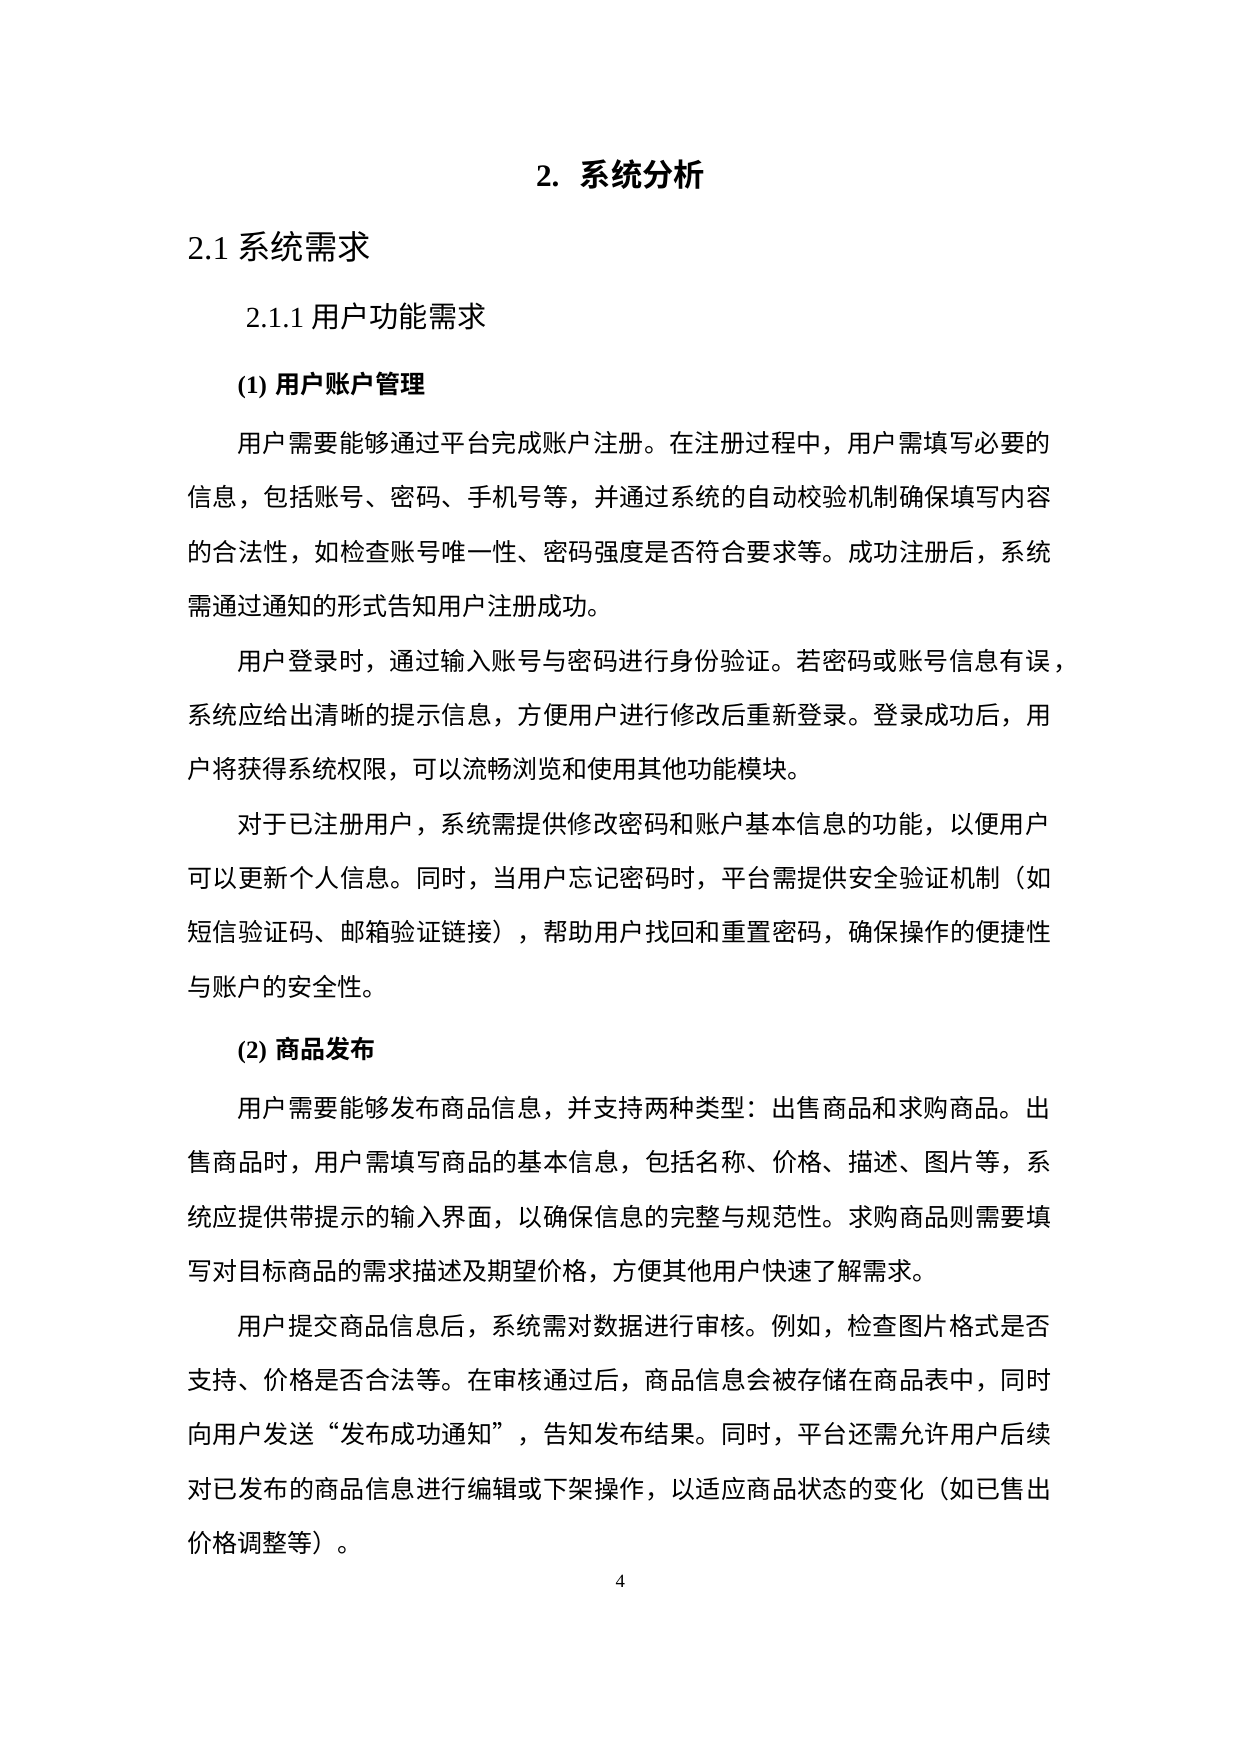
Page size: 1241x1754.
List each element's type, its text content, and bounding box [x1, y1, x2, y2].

subtitle 用户功能需求 [187, 293, 1053, 335]
subtitle 商品发布 [187, 1030, 1053, 1066]
text 用户需要能够通过平台完成账户注册。在注册过程中，用户需填写必要的信息，包括账号、密码、手机号等，并通过系统的自动校验机制确保填写内容的合法性，如检查账号唯一性、密码强度是否符合要求等。成功注册后，系统需通过通知的形式告知用户注册成功。 [187, 423, 1053, 623]
subtitle 系统分析 [187, 150, 1053, 196]
text 用户需要能够发布商品信息，并支持两种类型：出售商品和求购商品。出售商品时，用户需填写商品的基本信息，包括名称、价格、描述、图片等，系统应提供带提示的输入界面，以确保信息的完整与规范性。求购商品则需要填写对目标商品的需求描述及期望价格，方便其他用户快速了解需求。 [187, 1088, 1053, 1288]
text 用户提交商品信息后，系统需对数据进行审核。例如，检查图片格式是否支持、价格是否合法等。在审核通过后，商品信息会被存储在商品表中，同时向用户发送“发布成功通知”，告知发布结果。同时，平台还需允许用户后续对已发布的商品信息进行编辑或下架操作，以适应商品状态的变化（如已售出、价格调整等）。 [187, 1306, 1053, 1560]
subtitle 用户账户管理 [187, 365, 1053, 401]
text 用户登录时，通过输入账号与密码进行身份验证。若密码或账号信息有误，系统应给出清晰的提示信息，方便用户进行修改后重新登录。登录成功后，用户将获得系统权限，可以流畅浏览和使用其他功能模块。 [187, 641, 1053, 786]
text 对于已注册用户，系统需提供修改密码和账户基本信息的功能，以便用户可以更新个人信息。同时，当用户忘记密码时，平台需提供安全验证机制（如短信验证码、邮箱验证链接），帮助用户找回和重置密码，确保操作的便捷性与账户的安全性。 [187, 804, 1053, 1003]
subtitle 系统需求 [187, 221, 1053, 269]
